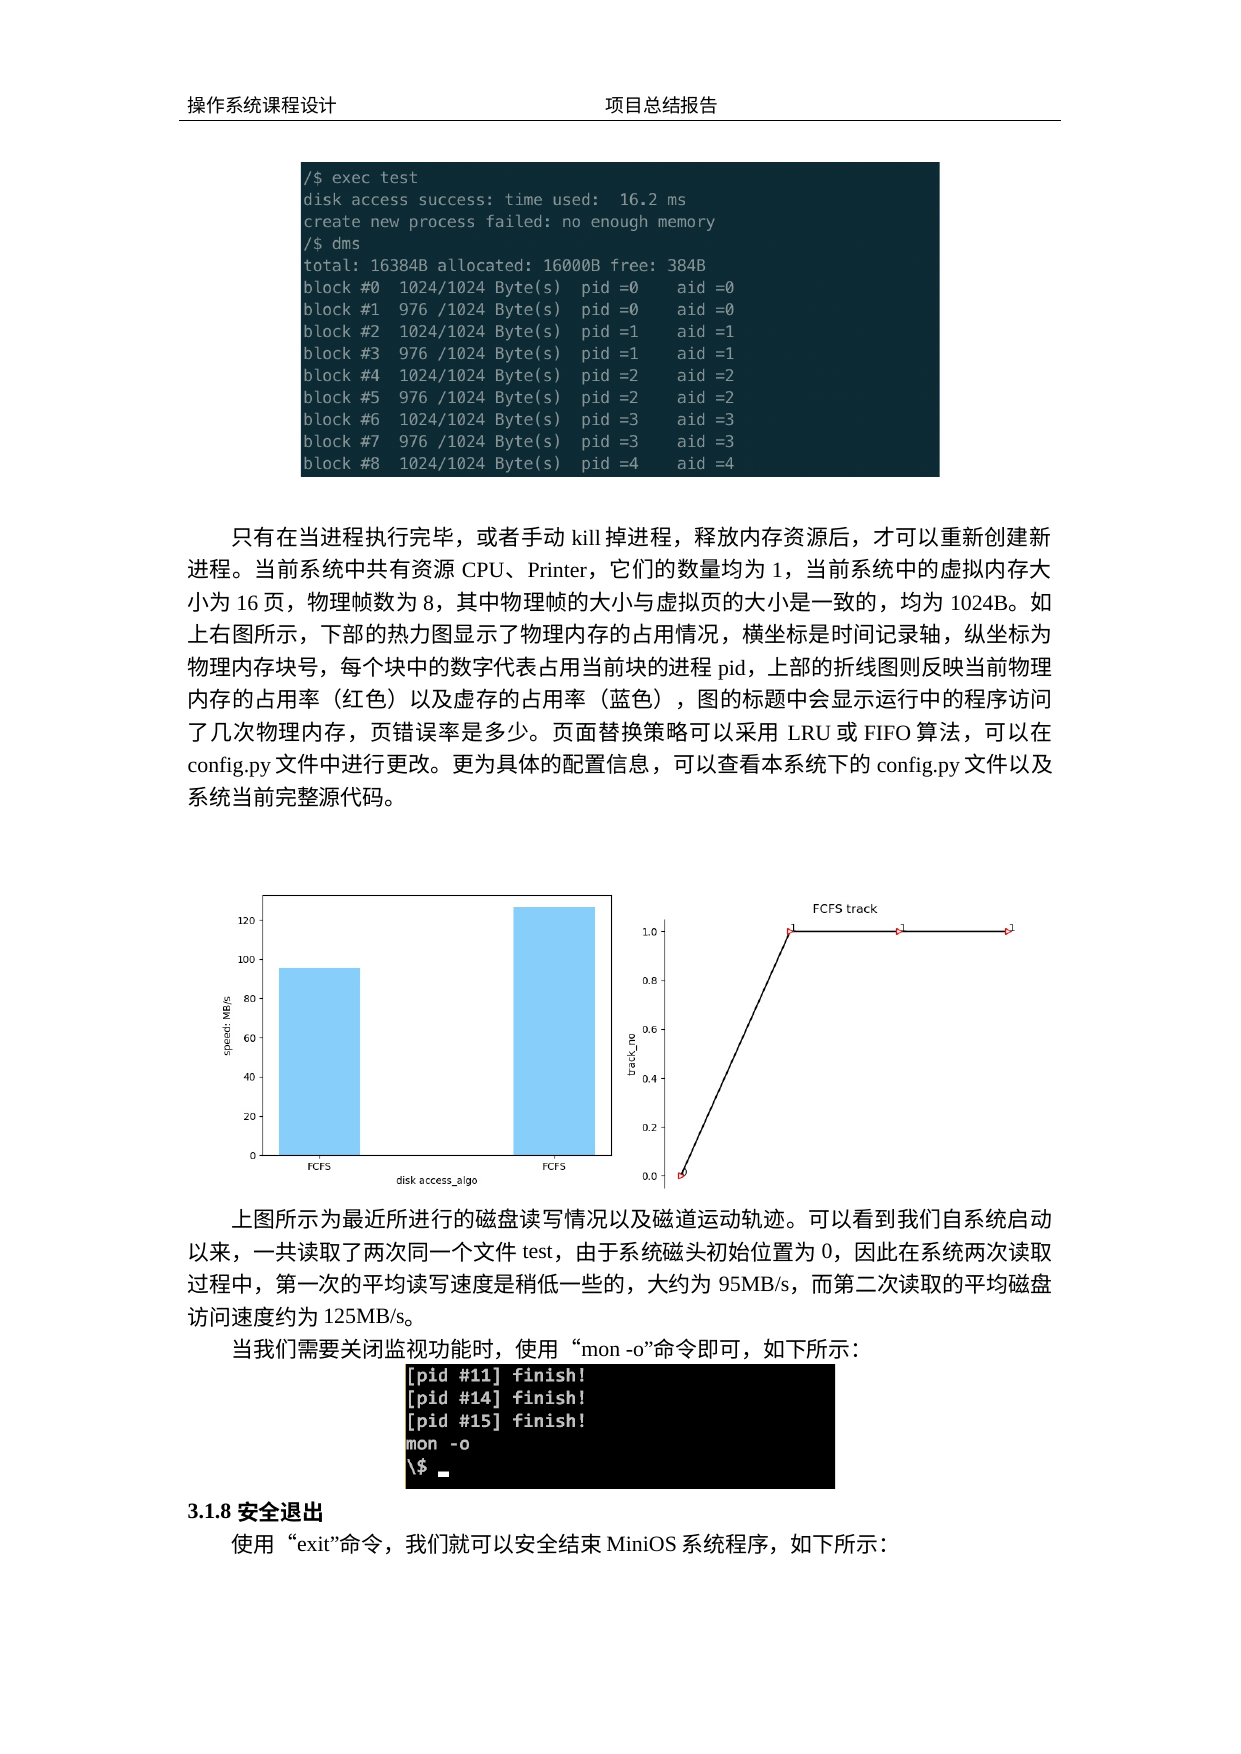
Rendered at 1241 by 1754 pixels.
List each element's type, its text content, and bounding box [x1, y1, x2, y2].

text 3.1.8 安全退出 [187, 1494, 1053, 1527]
text 上图所示为最近所进行的磁盘读写情况以及磁道运动轨迹。可以看到我们自系统启动以来，一共读取了两次同一个文件test，由于系统磁头初始位置为0，因此在系统两次读取过程中，第一次的平均读写速度是稍低一些的，大约为95MB/s，而第二次读取的平均磁盘访问速度约为125MB/s。 [187, 1202, 1053, 1332]
picture [624, 900, 1024, 1192]
picture [217, 854, 619, 1192]
picture [405, 1364, 836, 1489]
picture [300, 162, 940, 477]
text 当我们需要关闭监视功能时，使用“mon -o”命令即可，如下所示： [187, 1332, 1053, 1364]
text 只有在当进程执行完毕，或者手动kill掉进程，释放内存资源后，才可以重新创建新进程。当前系统中共有资源CPU、Printer，它们的数量均为1，当前系统中的虚拟内存大小为16页，物理帧数为8，其中物理帧的大小与虚拟页的大小是一致的，均为1024B。如上右图所示，下部的热力图显示了物理内存的占用情况，横坐标是时间记录轴，纵坐标为物理内存块号，每个块中的数字代表占用当前块的进程pid，上部的折线图则反映当前物理内存的占用率（红色）以及虚存的占用率（蓝色），图的标题中会显示运行中的程序访问了几次物理内存，页错误率是多少。页面替换策略可以采用LRU或FIFO算法，可以在config.py文件中进行更改。更为具体的配置信息，可以查看本系统下的config.py文件以及系统当前完整源代码。 [187, 519, 1053, 812]
text 使用“exit”命令，我们就可以安全结束MiniOS系统程序，如下所示： [187, 1527, 1053, 1559]
